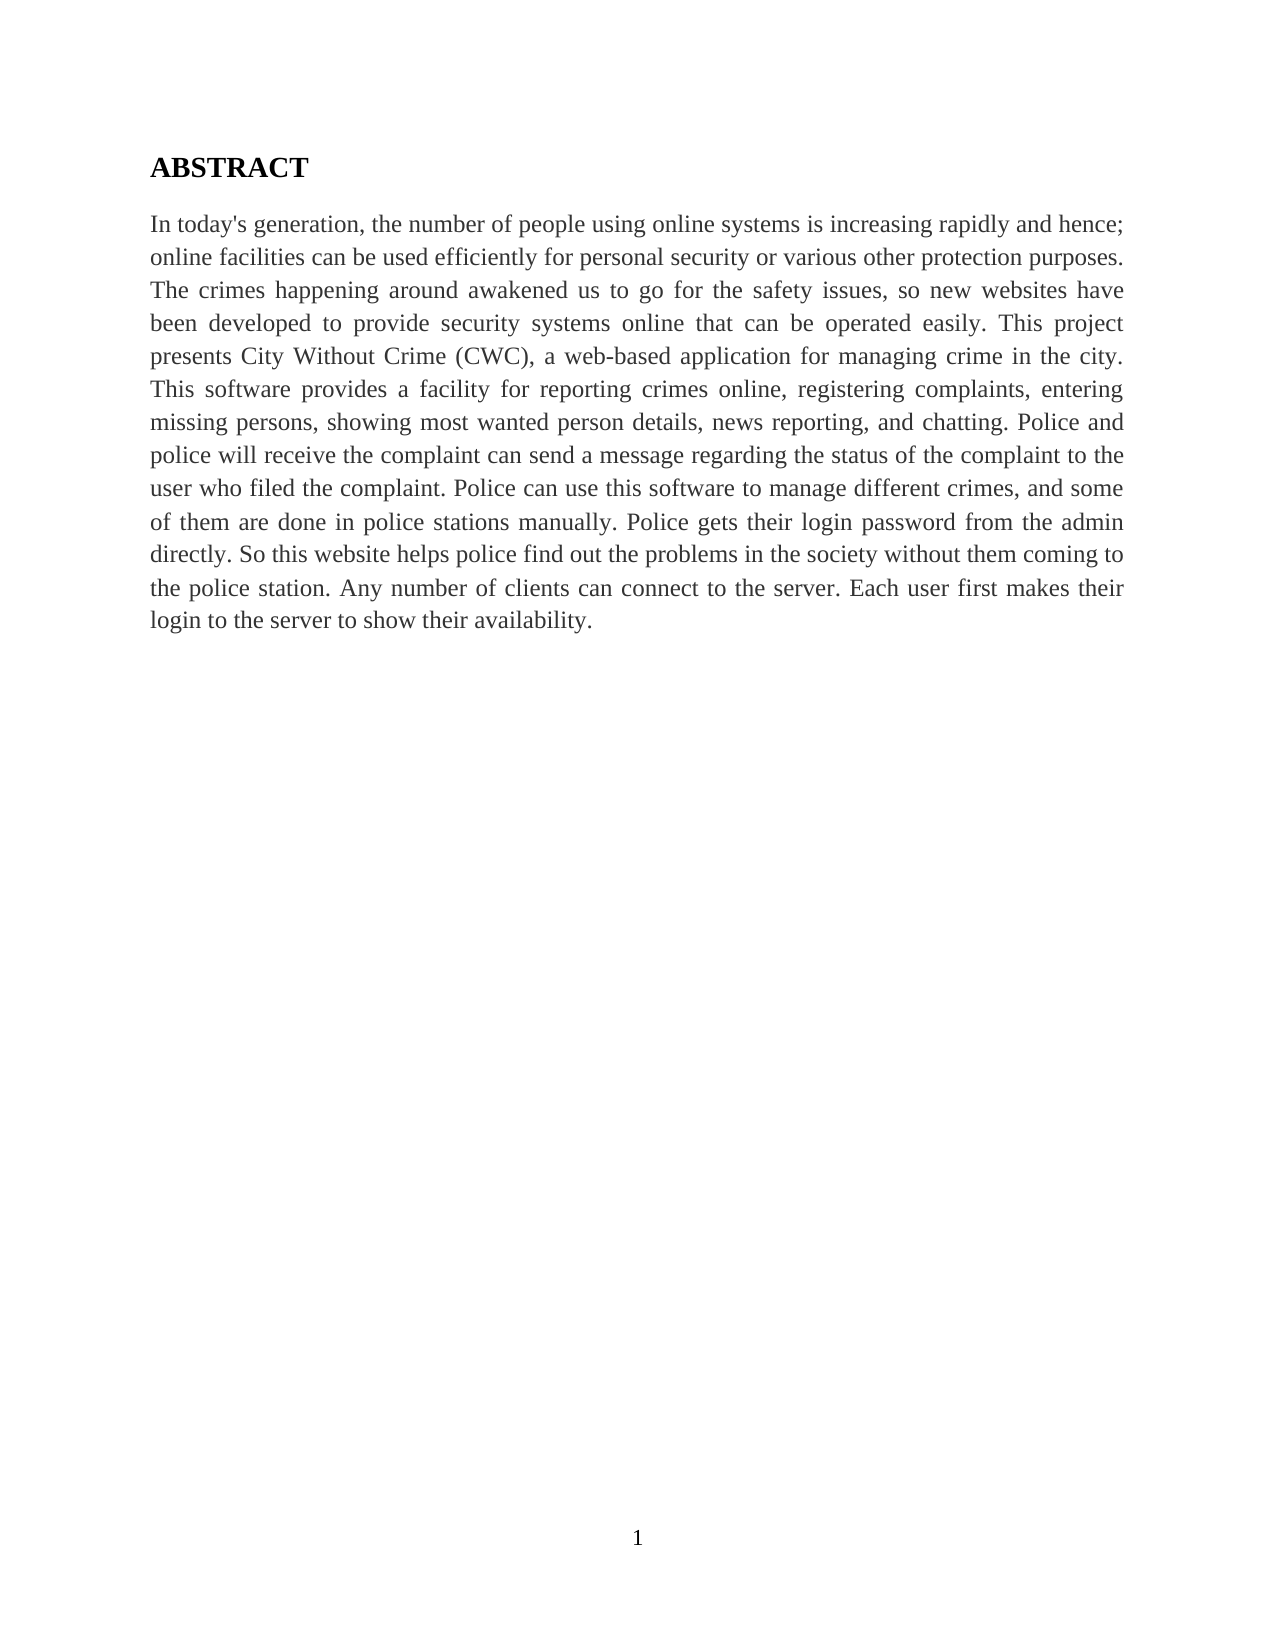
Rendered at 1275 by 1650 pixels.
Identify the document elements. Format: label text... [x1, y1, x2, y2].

text ABSTRACT [150, 150, 1125, 183]
